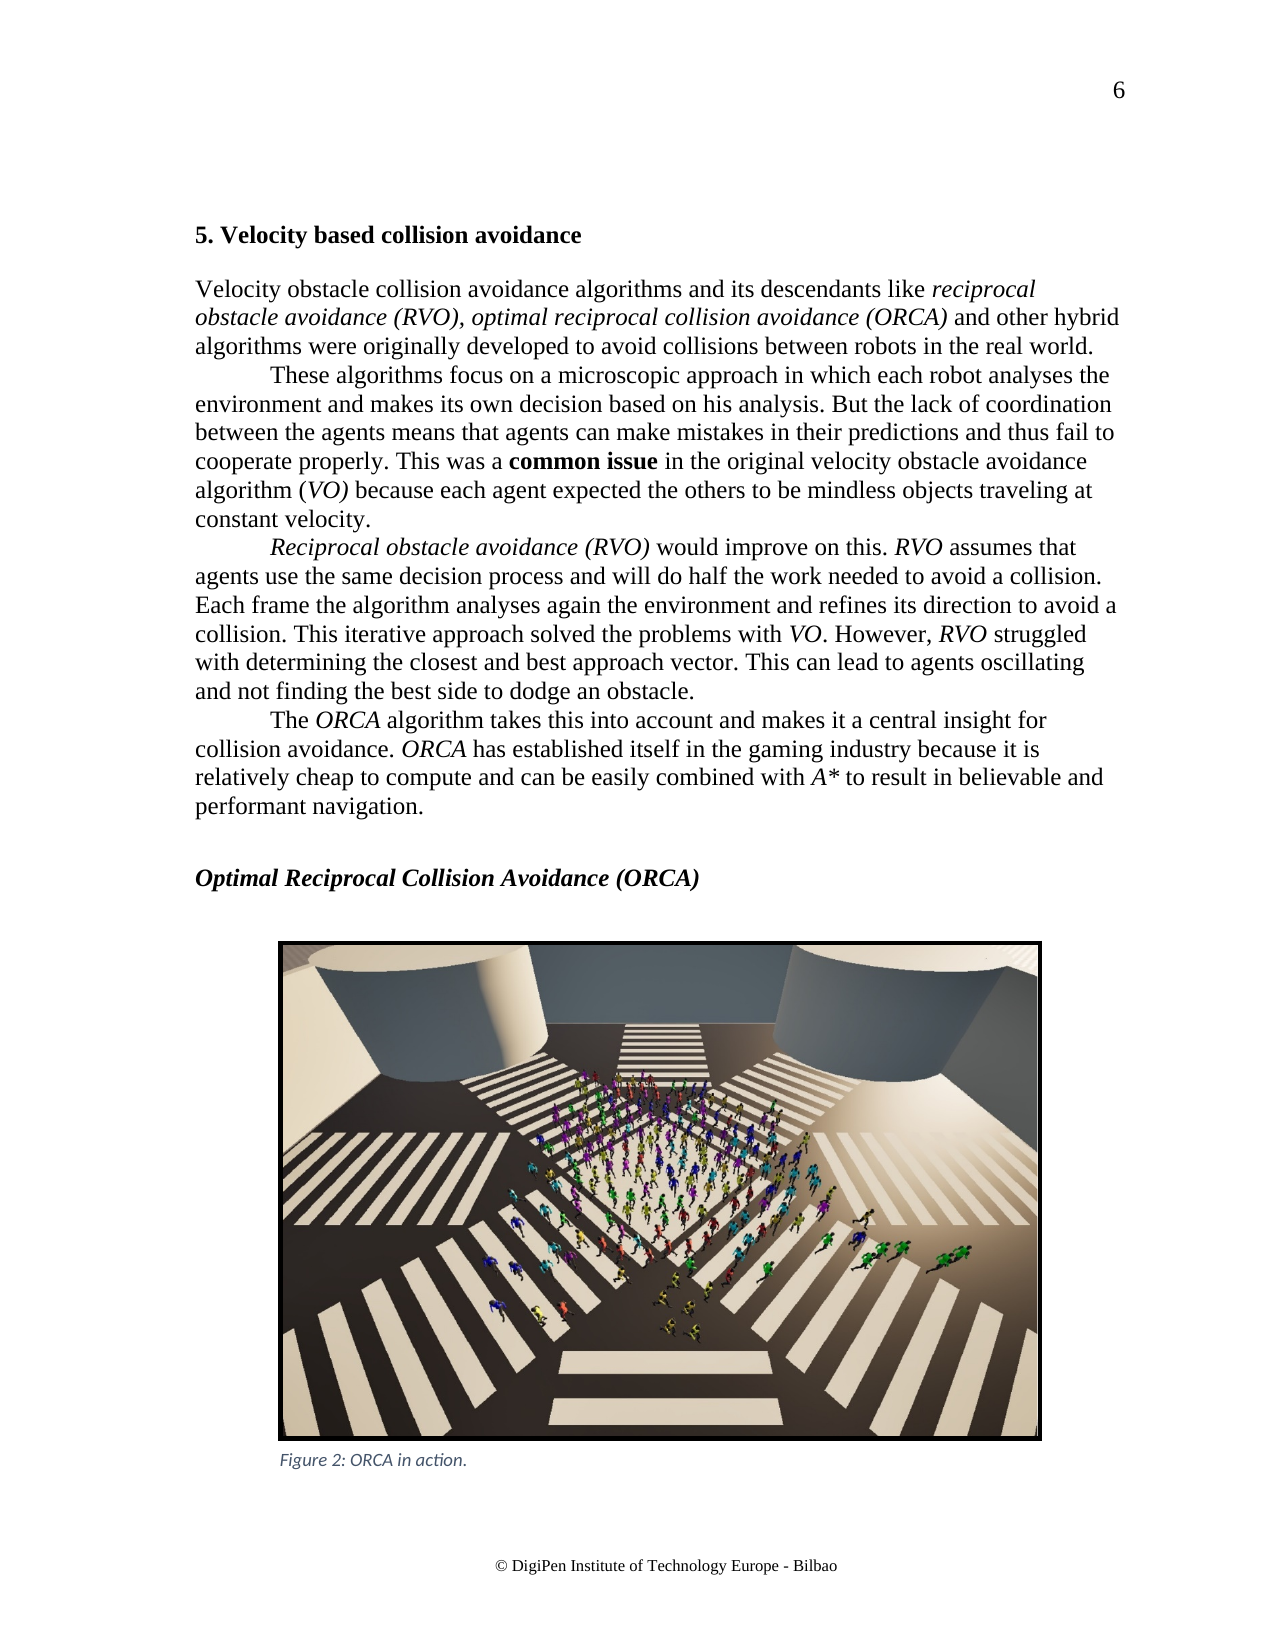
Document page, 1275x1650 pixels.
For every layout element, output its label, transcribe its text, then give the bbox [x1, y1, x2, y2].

subtitle Optimal Reciprocal Collision Avoidance (ORCA) [195, 863, 1125, 892]
text Velocity obstacle collision avoidance algorithms and its descendants like reciprocal obstacle avoidance (RVO), optimal reciprocal collision avoidance (ORCA) and other hybrid algorithms were originally developed to avoid collisions between robots in the real world. [195, 274, 1125, 360]
picture [283, 945, 1038, 1436]
text Reciprocal obstacle avoidance (RVO) would improve on this. RVO assumes that agents use the same decision process and will do half the work needed to avoid a collision. Each frame the algorithm analyses again the environment and refines its direction to avoid a collision. This iterative approach solved the problems with VO. However, RVO struggled with determining the closest and best approach vector. This can lead to agents oscillating and not finding the best side to dodge an obstacle. [195, 532, 1125, 705]
text These algorithms focus on a microscopic approach in which each robot analyses the environment and makes its own decision based on his analysis. But the lack of coordination between the agents means that agents can make mistakes in their predictions and thus fail to cooperate properly. This was a common issue in the original velocity obstacle avoidance algorithm (VO) because each agent expected the others to be mindless objects traveling at constant velocity. [195, 360, 1125, 532]
subtitle 5. Velocity based collision avoidance [195, 220, 1125, 249]
text The ORCA algorithm takes this into account and makes it a central insight for collision avoidance. ORCA has established itself in the gaming industry because it is relatively cheap to compute and can be easily combined with A* to result in believable and performant navigation. [195, 705, 1125, 820]
